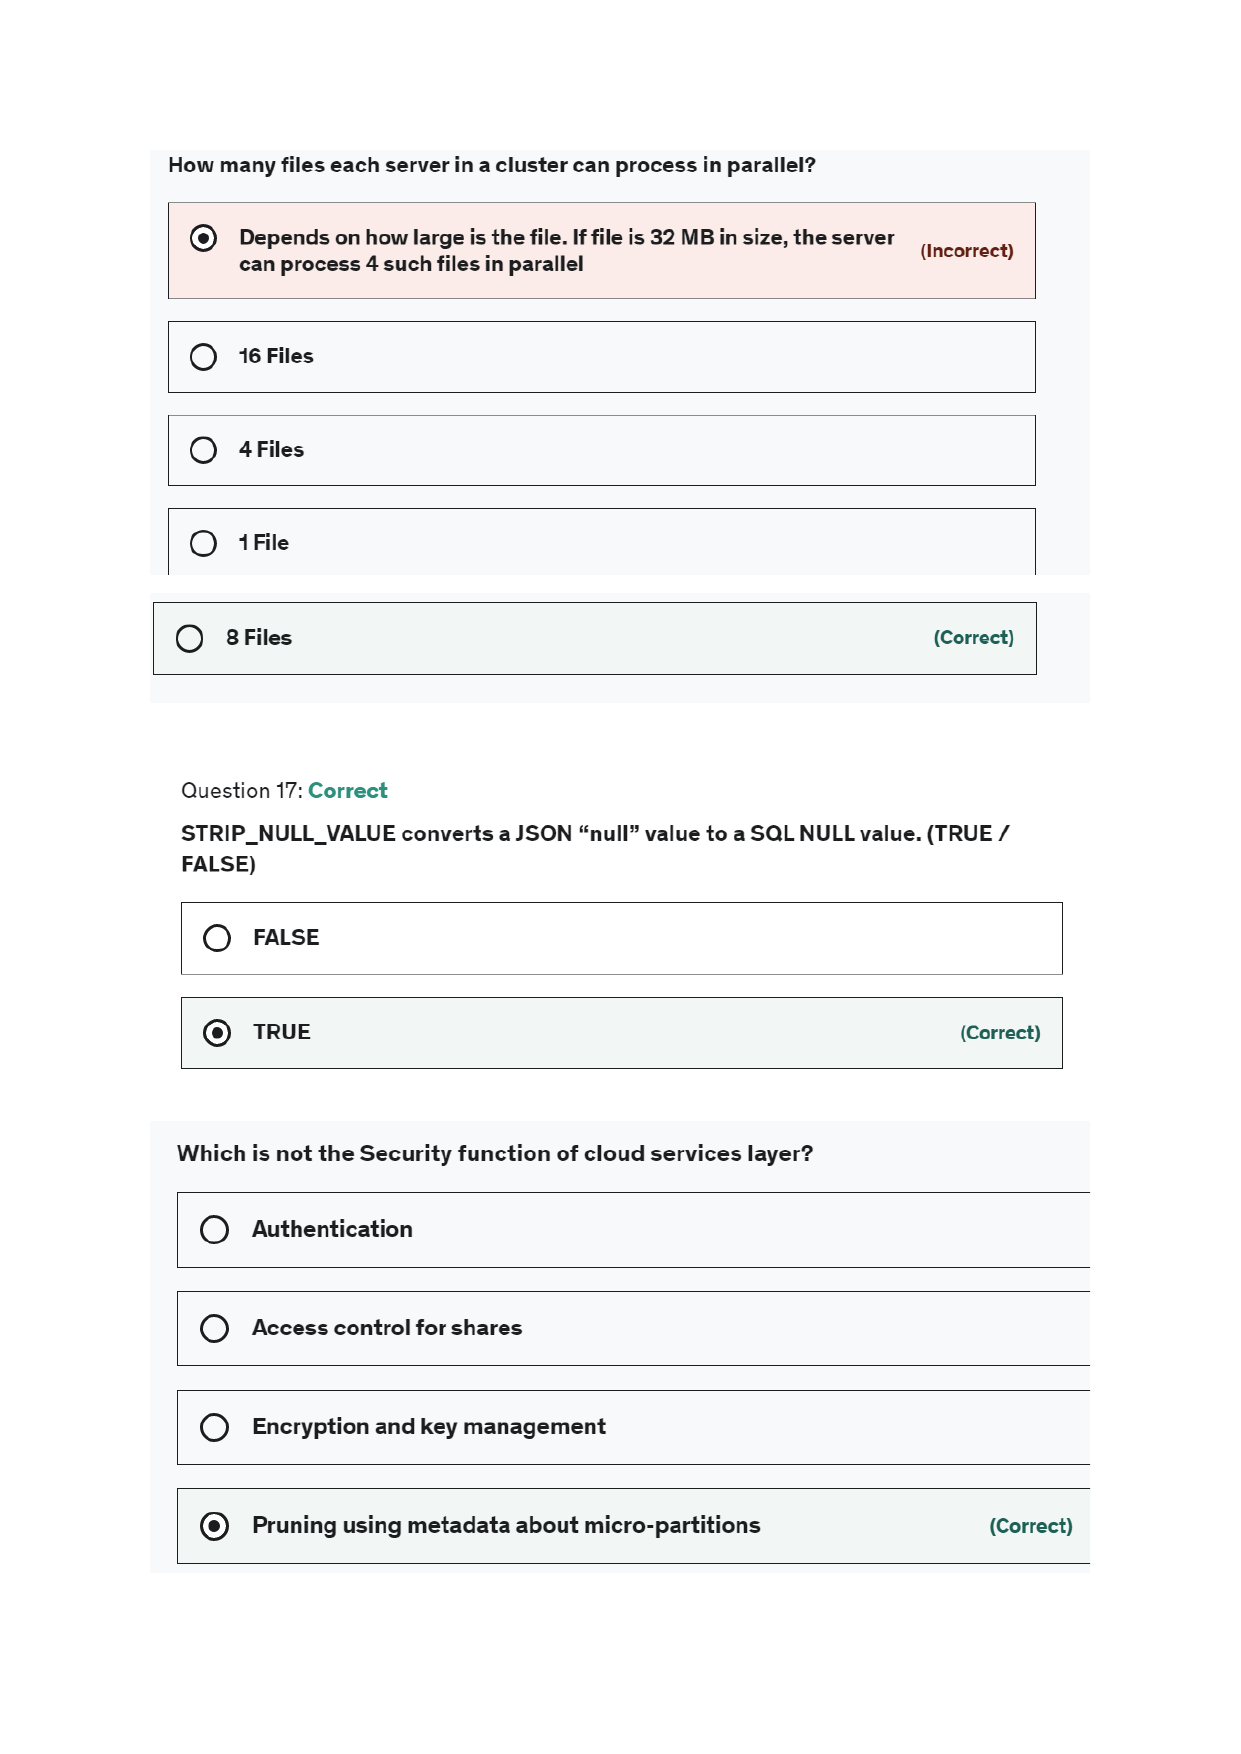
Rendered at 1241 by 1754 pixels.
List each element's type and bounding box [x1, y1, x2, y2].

picture [150, 1121, 1091, 1573]
picture [150, 593, 1091, 703]
picture [150, 150, 1091, 575]
picture [150, 768, 1091, 1103]
